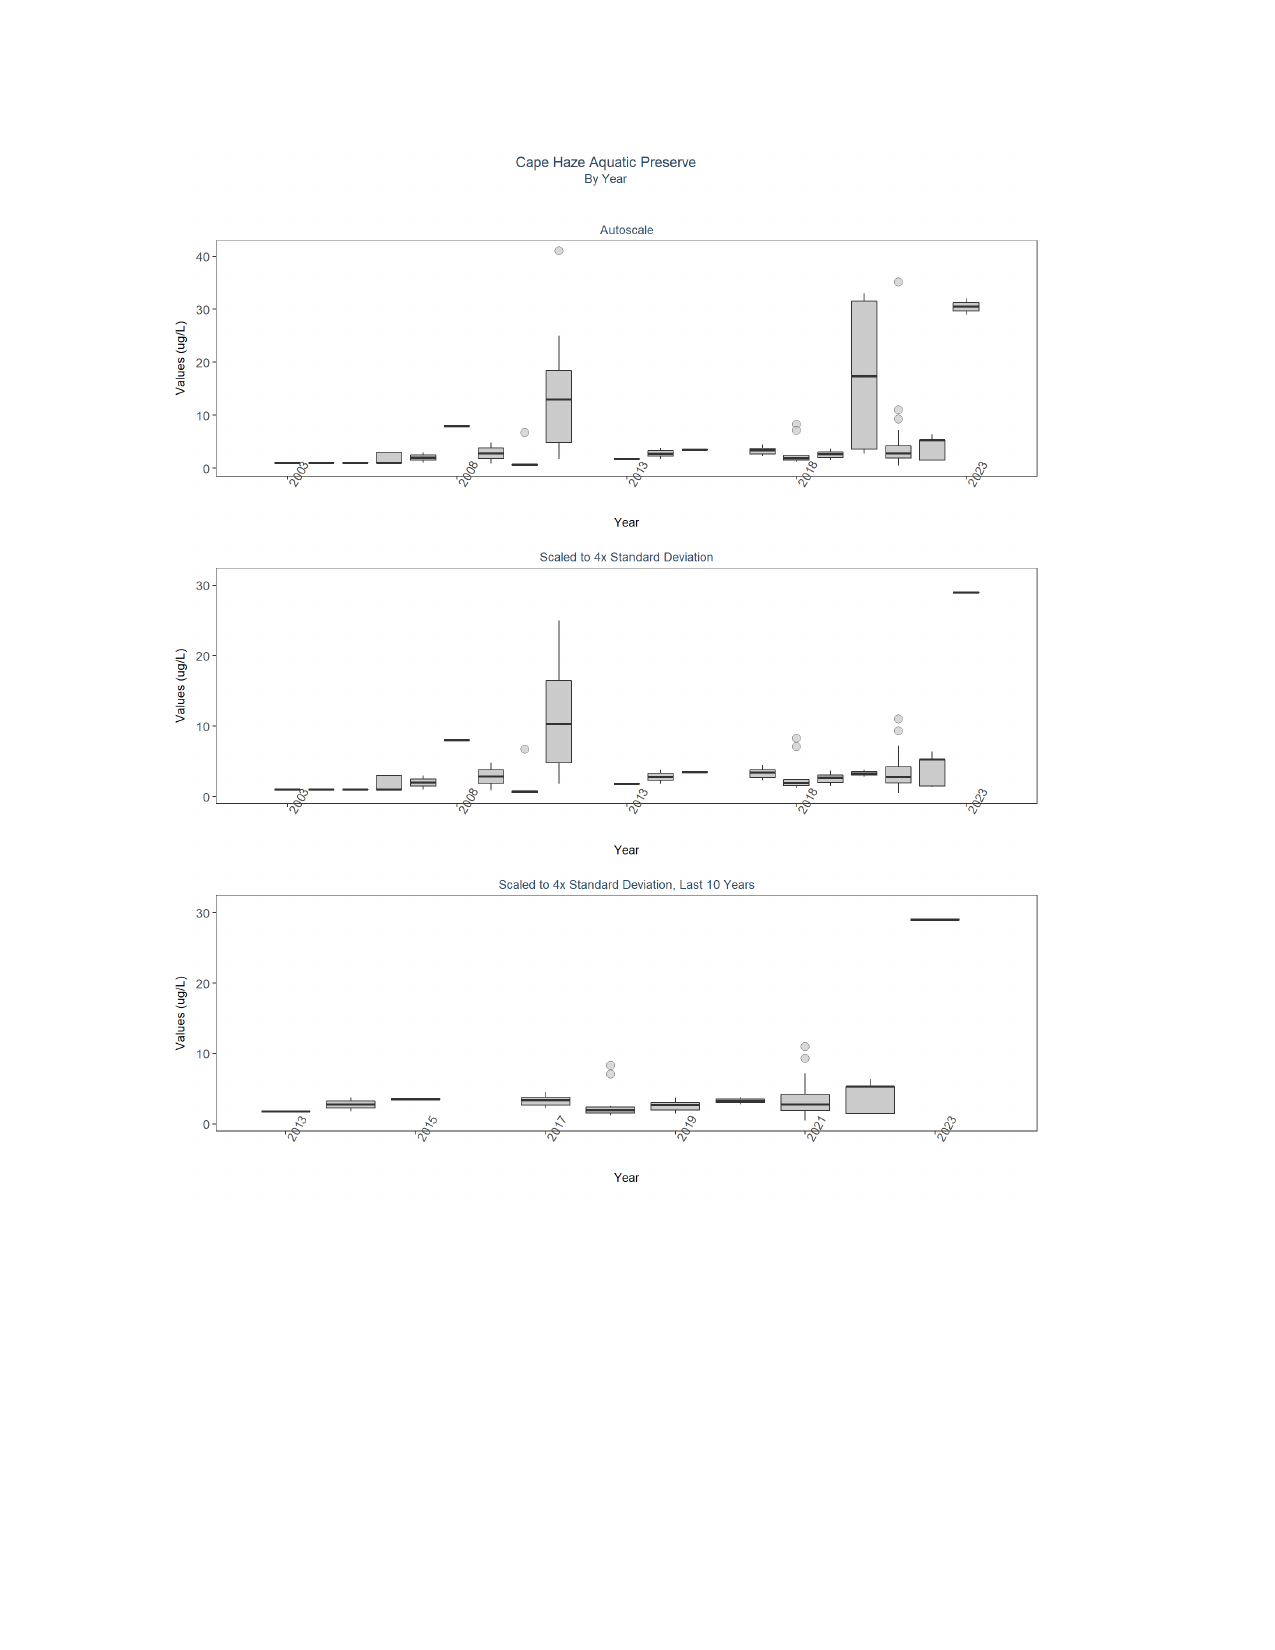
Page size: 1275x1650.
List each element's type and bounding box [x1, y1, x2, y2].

picture [168, 150, 1044, 1200]
